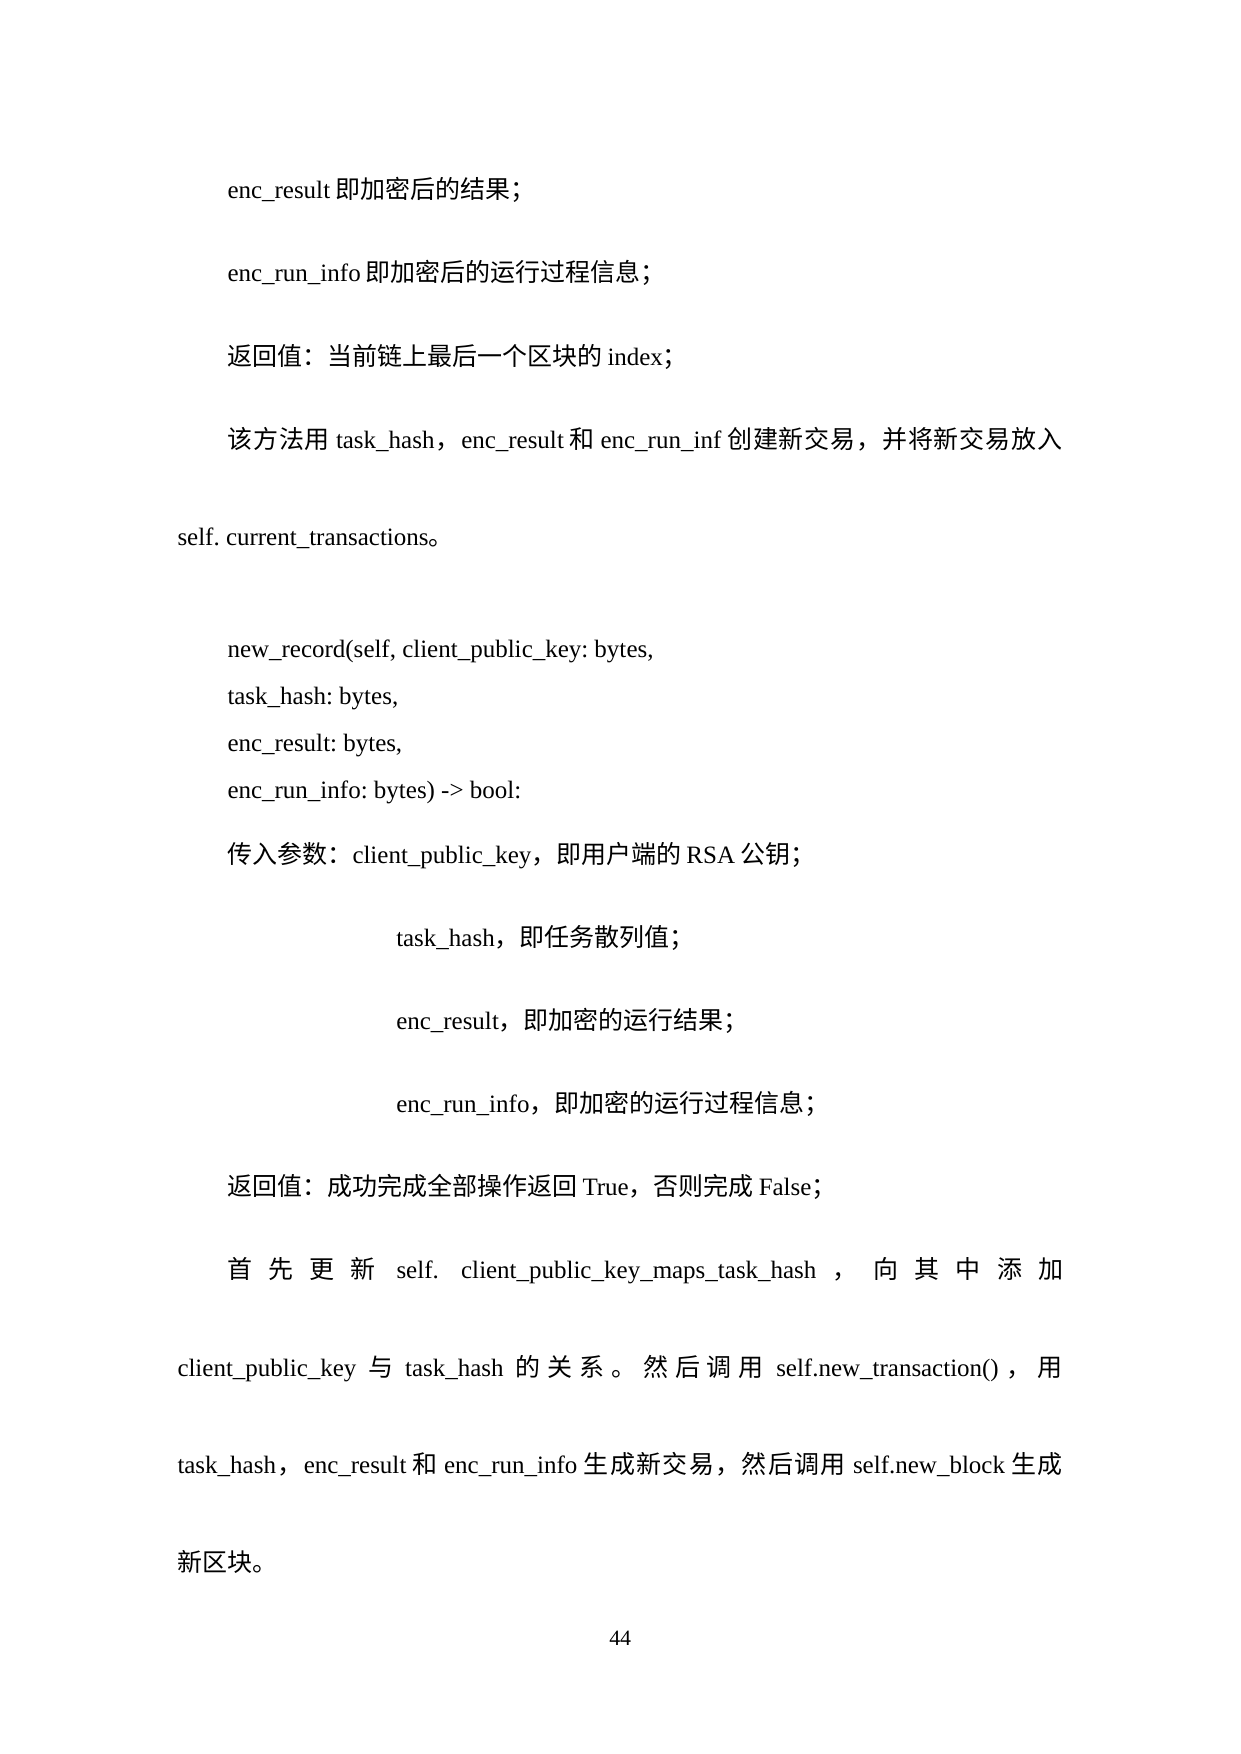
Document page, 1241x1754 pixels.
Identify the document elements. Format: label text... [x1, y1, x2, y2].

text enc_result: bytes, [177, 726, 1063, 758]
text 返回值：成功完成全部操作返回True，否则完成False； [177, 1152, 1063, 1217]
text enc_run_info: bytes) -> bool: [177, 773, 1063, 805]
text task_hash，即任务散列值； [177, 903, 1063, 968]
text enc_run_info，即加密的运行过程信息； [177, 1069, 1063, 1134]
text task_hash: bytes, [177, 679, 1063, 712]
text enc_result即加密后的结果； [177, 155, 1063, 220]
text new_record(self, client_public_key: bytes, [177, 632, 1063, 665]
text enc_result，即加密的运行结果； [177, 986, 1063, 1051]
text 首先更新self. client_public_key_maps_task_hash，向其中添加client_public_key与task_hash的关系。然后调用self.new_transaction()，用task_hash，enc_result和enc_run_info生成新交易，然后调用self.new_block生成新区块。 [177, 1235, 1063, 1593]
text 传入参数：client_public_key，即用户端的RSA公钥； [177, 820, 1063, 885]
text 返回值：当前链上最后一个区块的index； [177, 322, 1063, 387]
text enc_run_info即加密后的运行过程信息； [177, 238, 1063, 303]
text 该方法用task_hash，enc_result和enc_run_inf创建新交易，并将新交易放入self. current_transactions。 [177, 405, 1063, 567]
